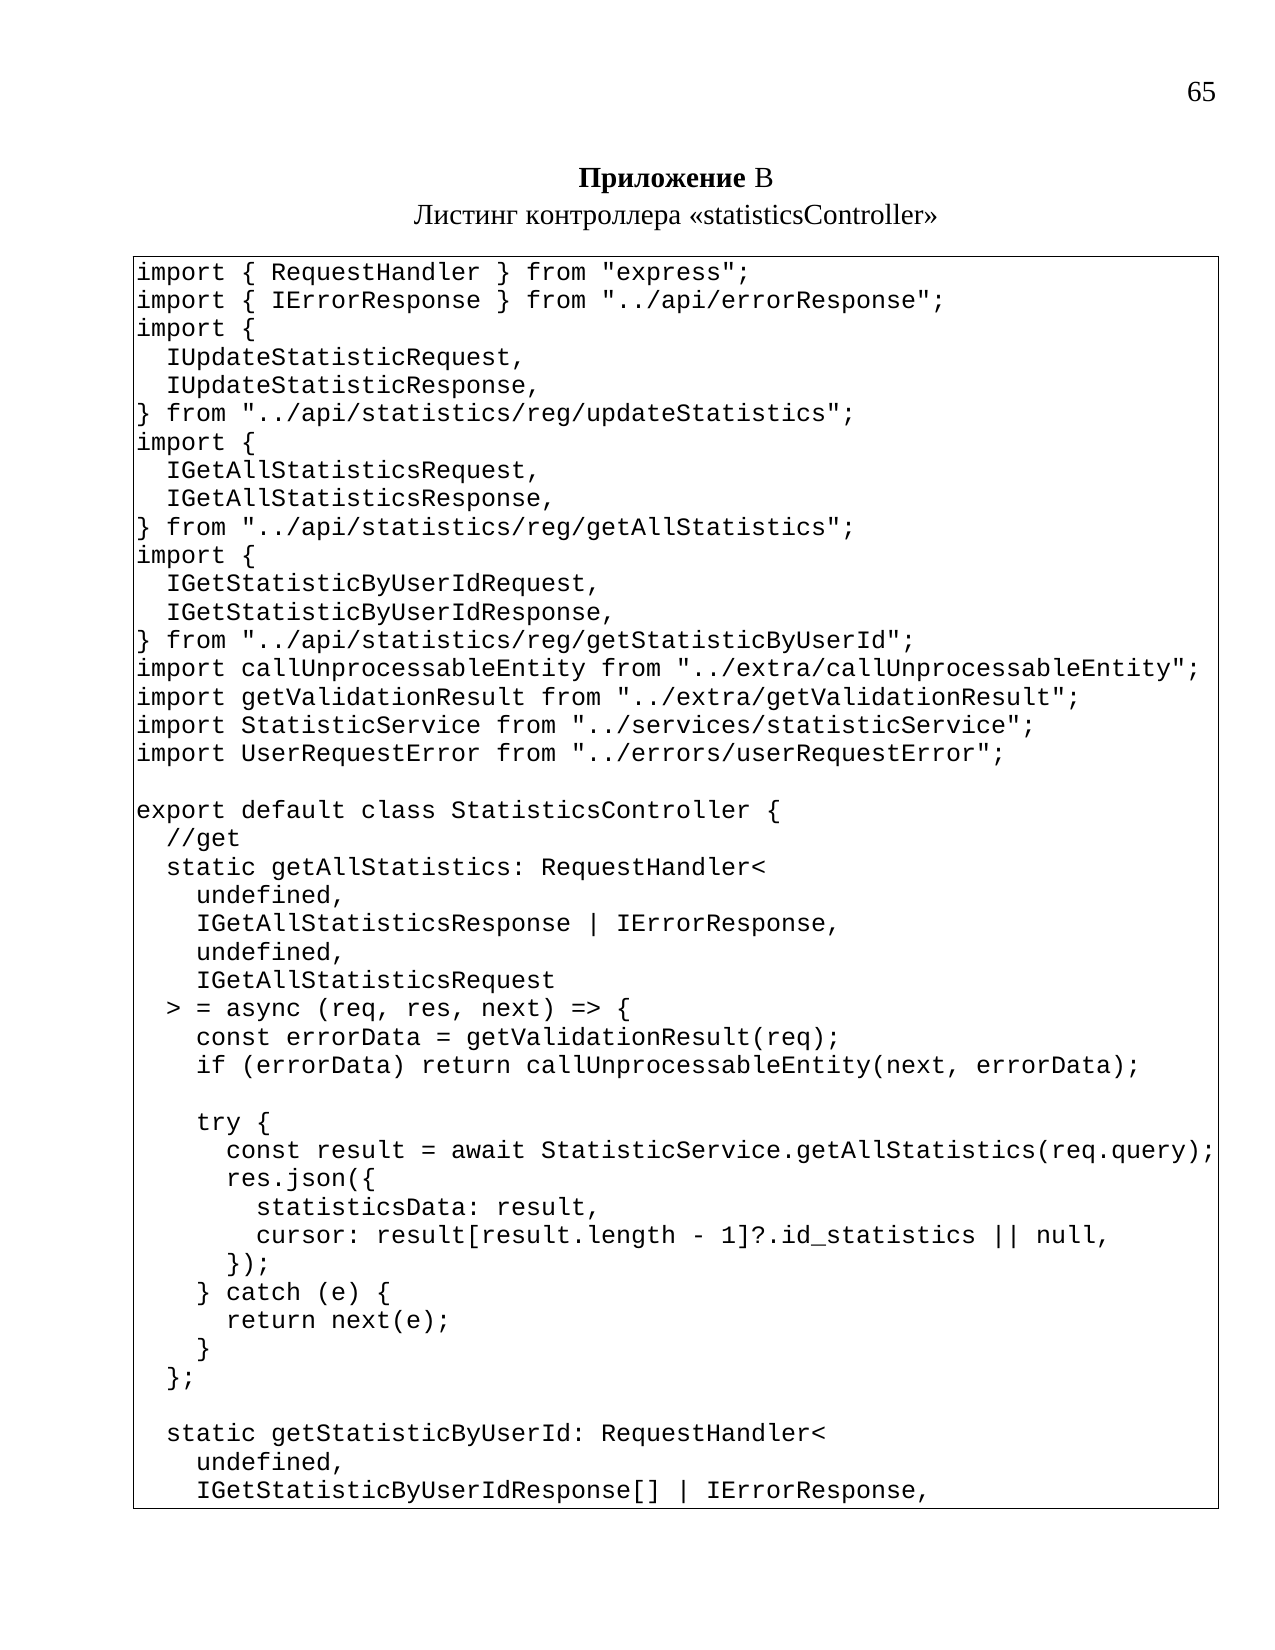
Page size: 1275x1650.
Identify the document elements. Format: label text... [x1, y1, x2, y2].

text import { IErrorResponse } from "../api/errorResponse"; [136, 287, 1216, 316]
text undefined, [136, 1449, 1216, 1474]
text return next(e); [136, 1307, 1216, 1336]
text }); [136, 1251, 1216, 1279]
text } from "../api/statistics/reg/getStatisticByUserId"; [136, 627, 1216, 656]
text res.json({ [136, 1166, 1216, 1194]
text IGetStatisticByUserIdRequest, [136, 571, 1216, 599]
text try { [136, 1109, 1216, 1137]
text undefined, [136, 939, 1216, 967]
text import UserRequestError from "../errors/userRequestError"; [136, 741, 1216, 769]
text import { RequestHandler } from "express"; [134, 257, 1218, 287]
text } [136, 1336, 1216, 1364]
text import StatisticService from "../services/statisticService"; [136, 712, 1216, 741]
text import callUnprocessableEntity from "../extra/callUnprocessableEntity"; [136, 656, 1216, 684]
text IUpdateStatisticResponse, [136, 372, 1216, 401]
text IGetAllStatisticsResponse, [136, 486, 1216, 514]
text IGetStatisticByUserIdResponse[] | IErrorResponse, [134, 1474, 1218, 1508]
text IGetAllStatisticsRequest [136, 967, 1216, 996]
text > = async (req, res, next) => { [136, 996, 1216, 1024]
text static getStatisticByUserId: RequestHandler< [136, 1421, 1216, 1449]
text if (errorData) return callUnprocessableEntity(next, errorData); [136, 1052, 1216, 1081]
text IUpdateStatisticRequest, [136, 344, 1216, 372]
text undefined, [136, 882, 1216, 911]
text export default class StatisticsController { [136, 797, 1216, 826]
subtitle Приложение В [136, 160, 1216, 194]
text } catch (e) { [136, 1279, 1216, 1307]
text import getValidationResult from "../extra/getValidationResult"; [136, 684, 1216, 712]
text } from "../api/statistics/reg/getAllStatistics"; [136, 514, 1216, 542]
text IGetAllStatisticsResponse | IErrorResponse, [136, 911, 1216, 939]
text static getAllStatistics: RequestHandler< [136, 854, 1216, 882]
text }; [136, 1364, 1216, 1392]
text statisticsData: result, [136, 1194, 1216, 1222]
text import { [136, 542, 1216, 571]
text } from "../api/statistics/reg/updateStatistics"; [136, 401, 1216, 429]
text const errorData = getValidationResult(req); [136, 1024, 1216, 1052]
text Листинг контроллера «statisticsController» [136, 197, 1216, 231]
text IGetAllStatisticsRequest, [136, 457, 1216, 486]
text const result = await StatisticService.getAllStatistics(req.query); [136, 1137, 1216, 1166]
text import { [136, 316, 1216, 344]
text IGetStatisticByUserIdResponse, [136, 599, 1216, 627]
text import { [136, 429, 1216, 457]
text //get [136, 826, 1216, 854]
text cursor: result[result.length - 1]?.id_statistics || null, [136, 1222, 1216, 1251]
